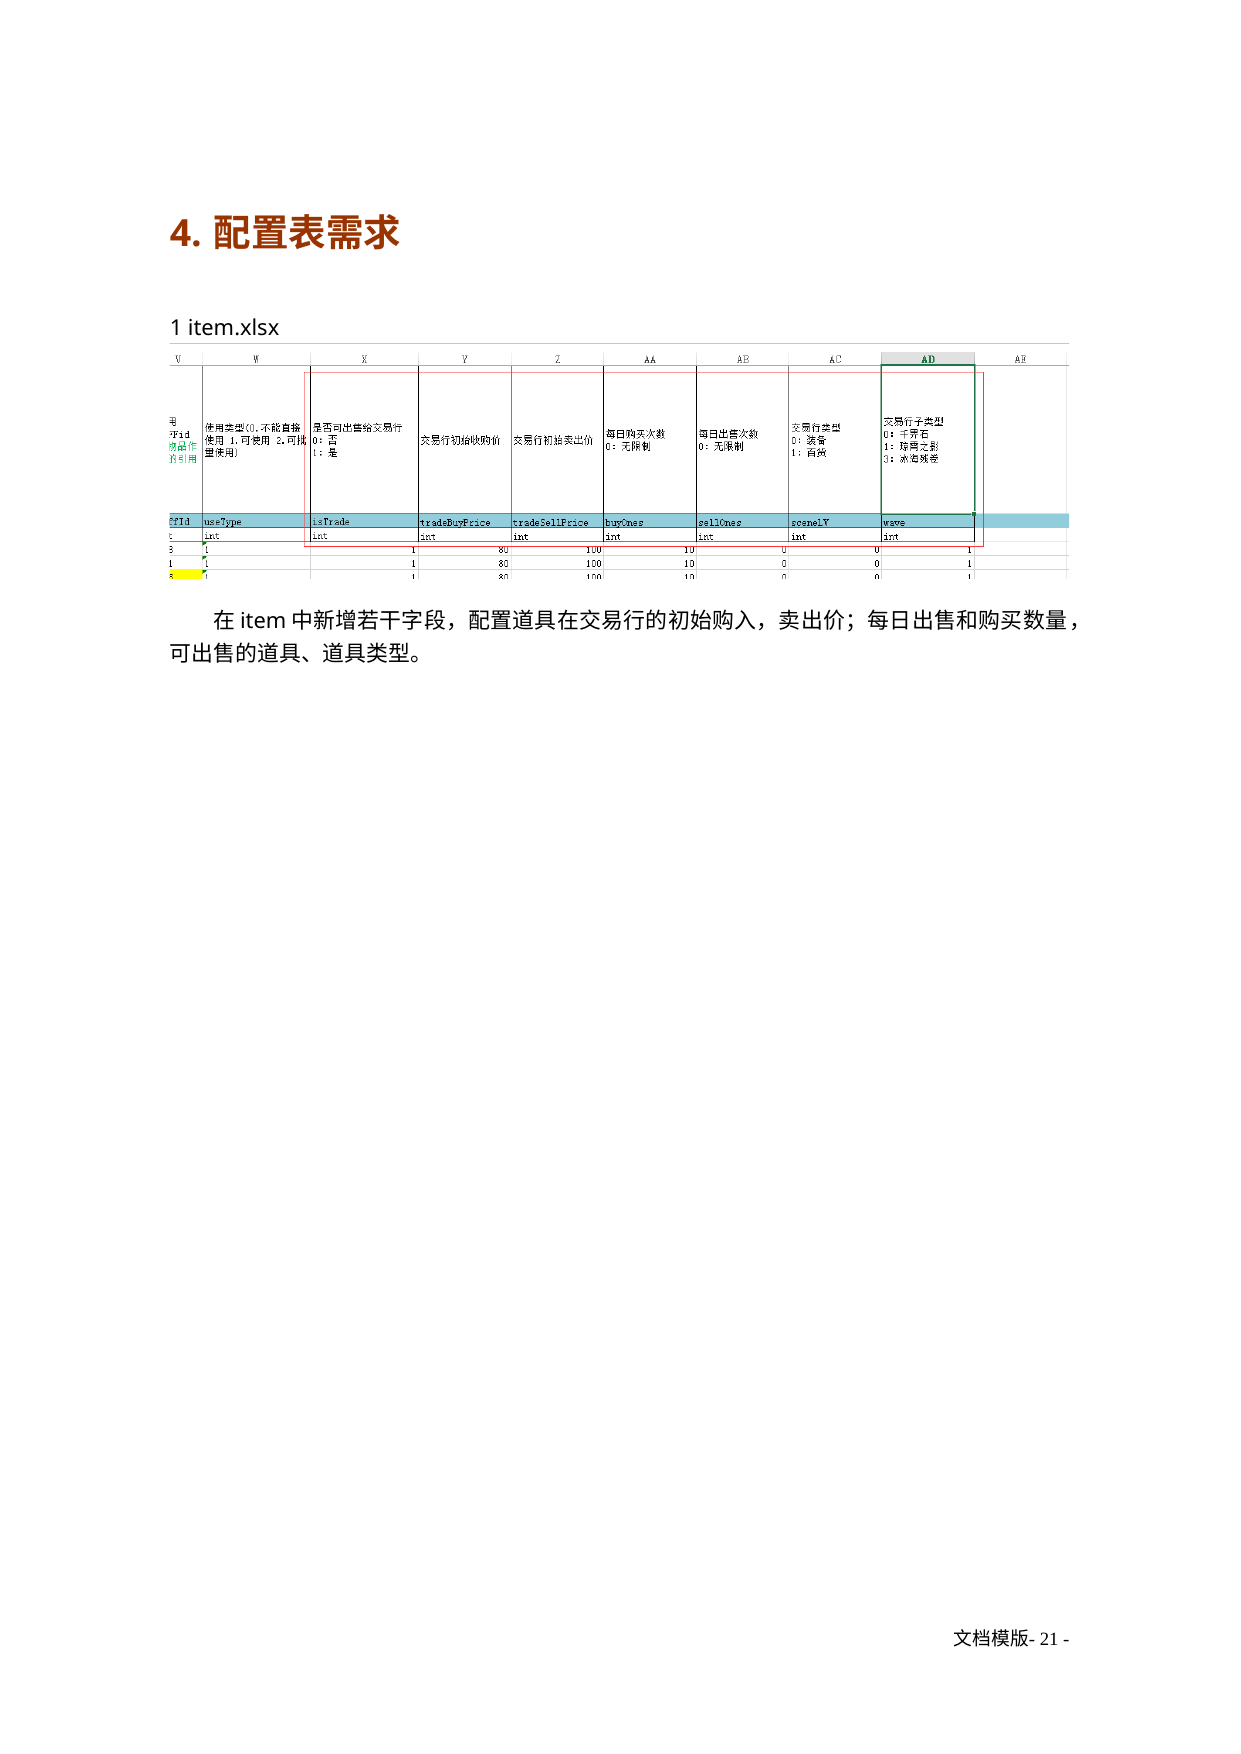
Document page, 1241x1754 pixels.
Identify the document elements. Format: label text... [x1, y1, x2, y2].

text 在item中新增若干字段，配置道具在交易行的初始购入，卖出价；每日出售和购买数量，可出售的道具、道具类型。 [169, 603, 1069, 668]
subtitle 配置表需求 [169, 197, 1069, 262]
picture [169, 342, 1070, 579]
text 1 item.xlsx [169, 310, 1069, 342]
